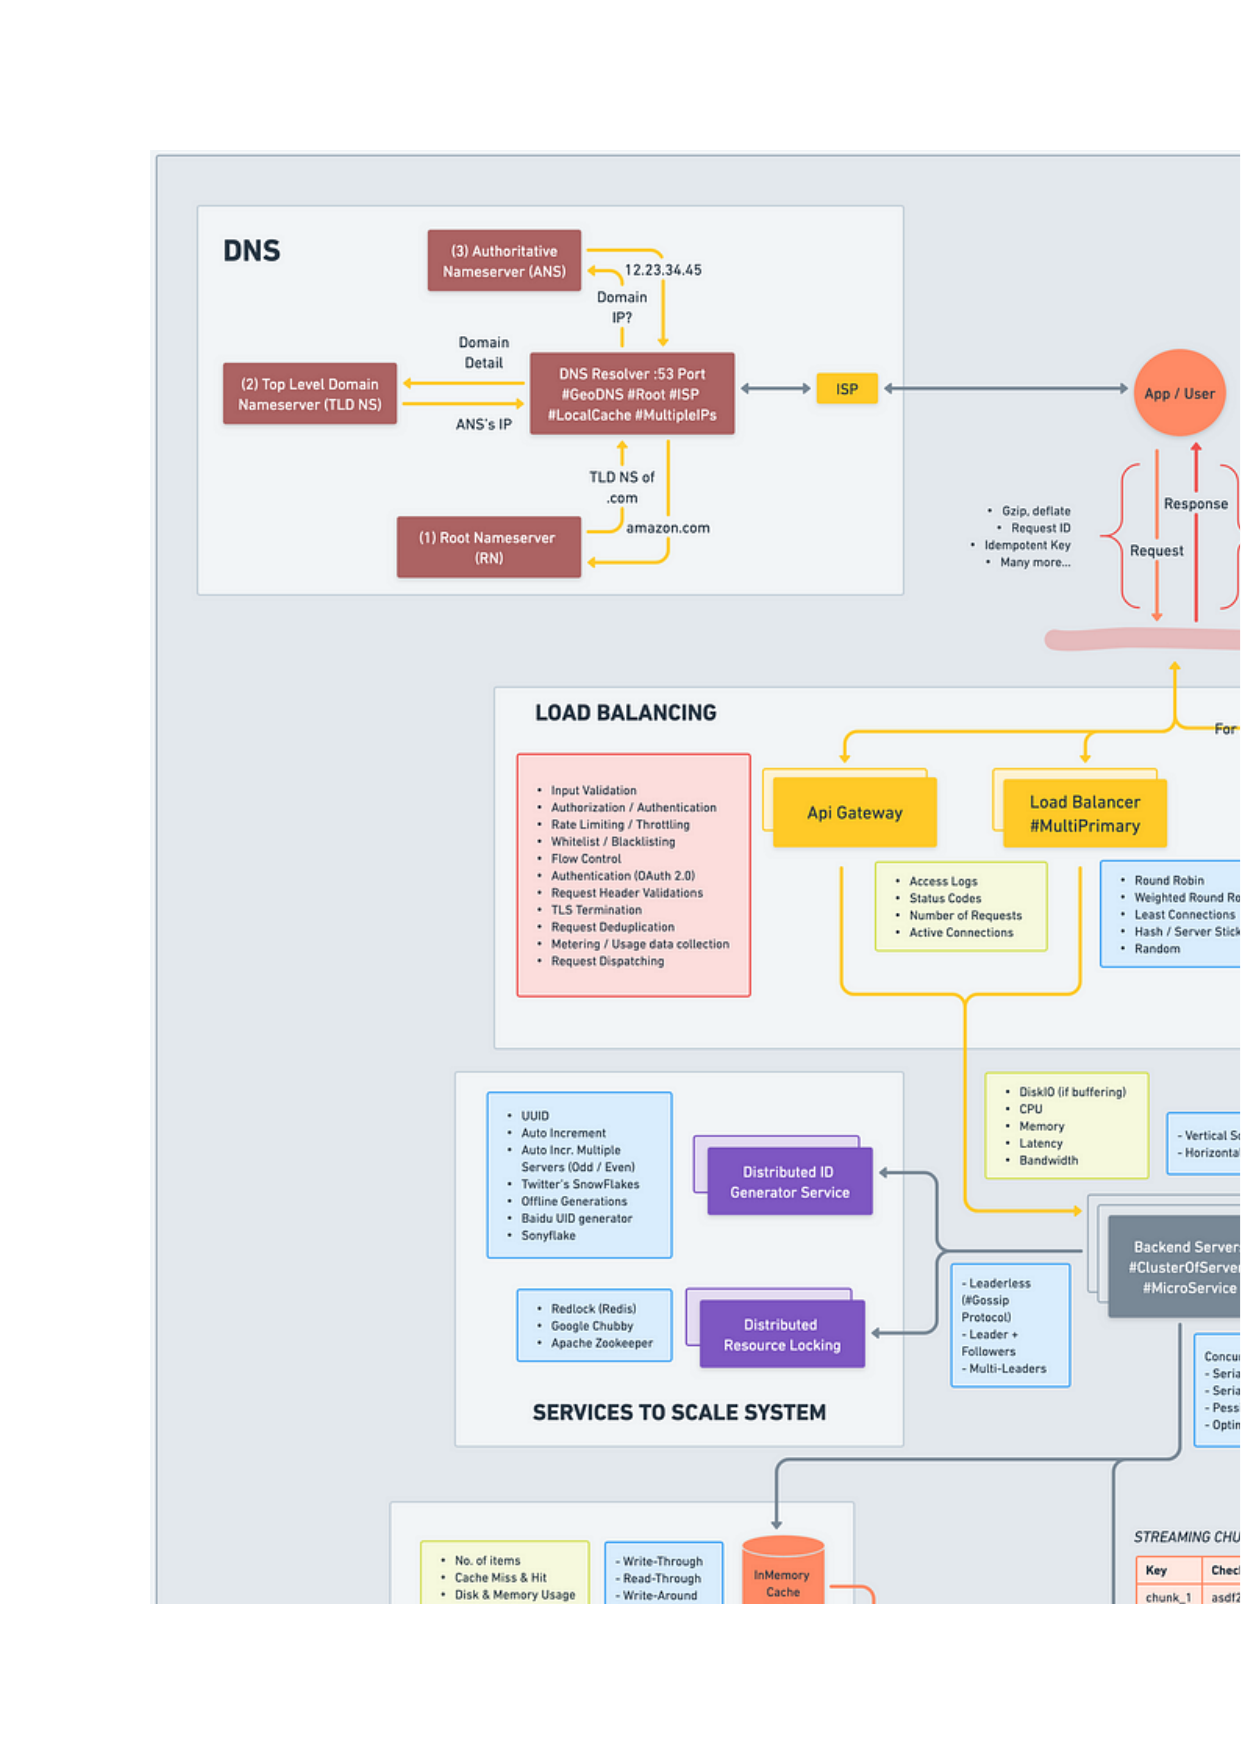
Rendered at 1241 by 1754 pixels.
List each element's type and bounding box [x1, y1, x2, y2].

picture [150, 150, 1241, 1604]
